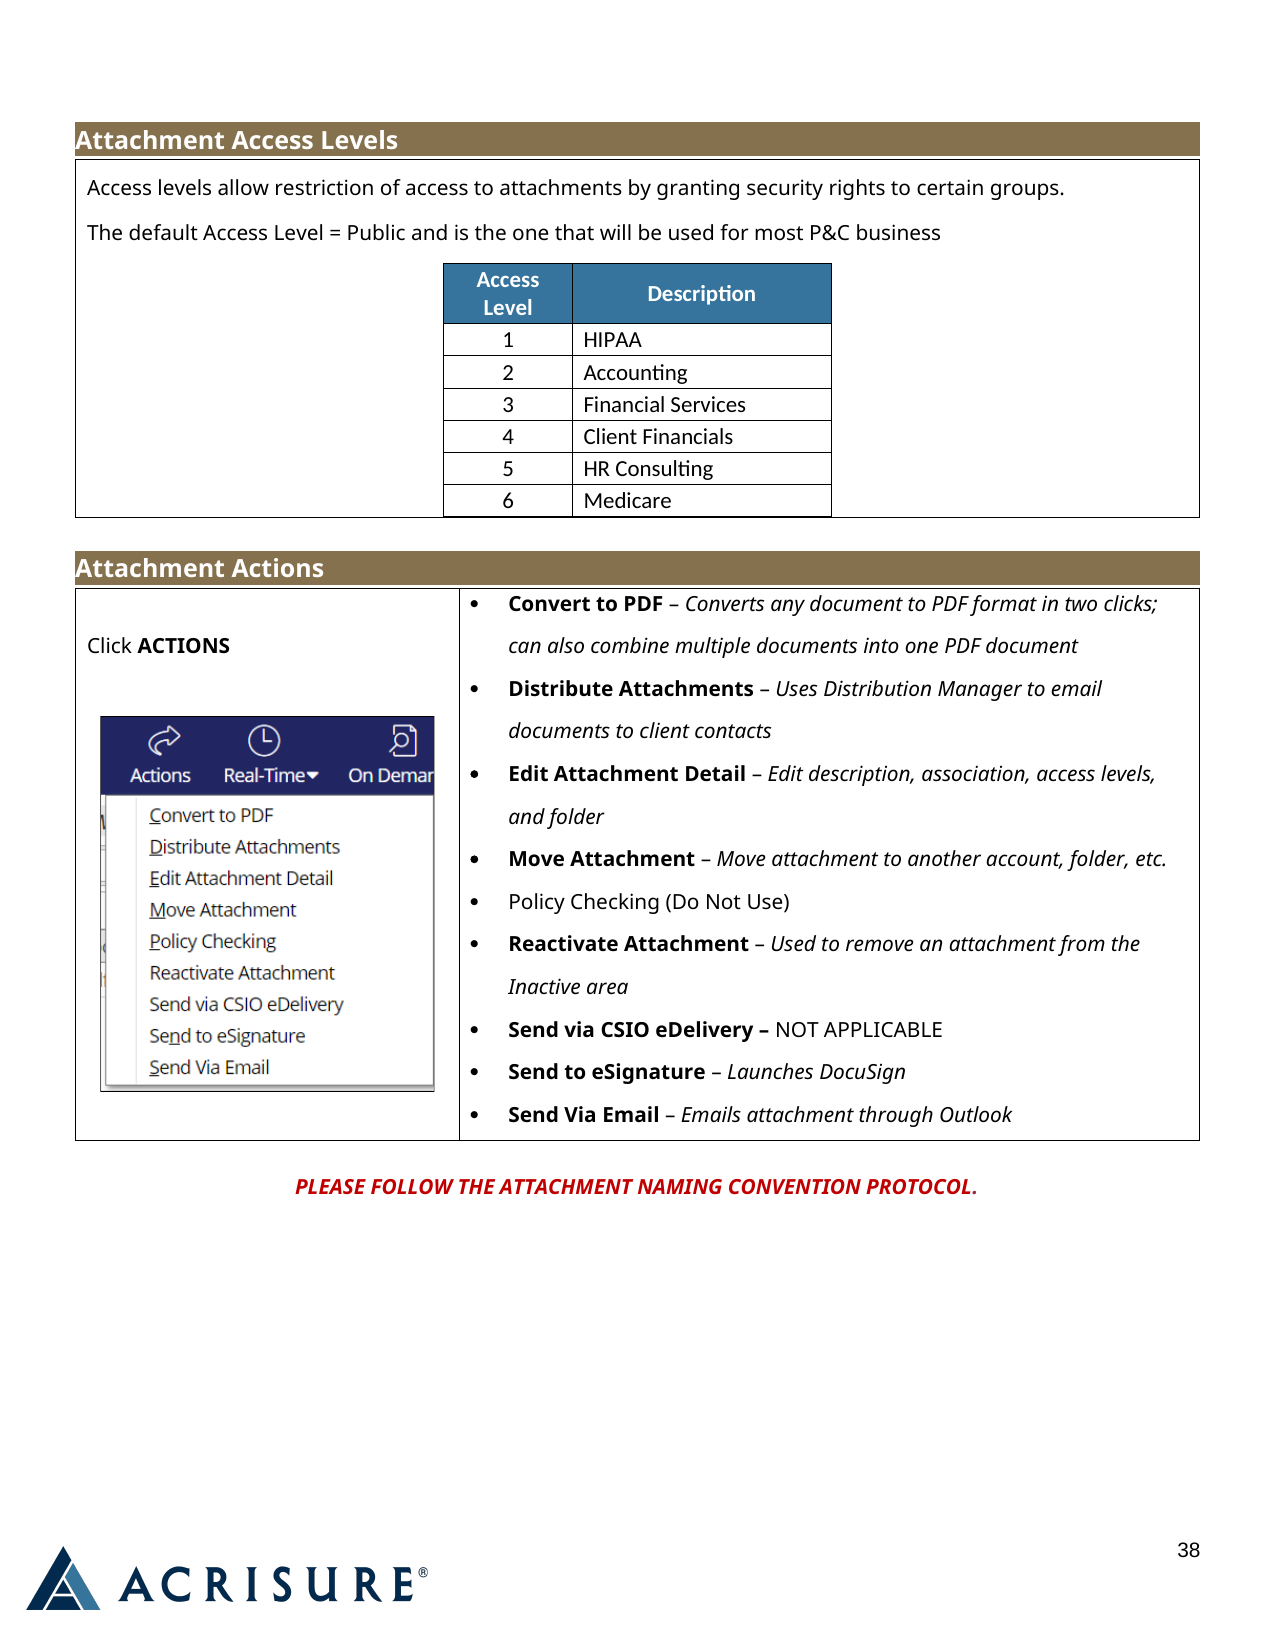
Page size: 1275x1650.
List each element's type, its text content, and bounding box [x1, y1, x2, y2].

picture [100, 716, 435, 1092]
table_header Convert to PDF – Converts any document to PDF format in two clicks; can also combine multiple documents into one PDF document Distribute Attachments – Uses Distribution Manager to email documents to client contacts Edit Attachment Detail – Edit description, association, access levels, and folder Move Attachment – Move attachment to another account, folder, etc. Policy Checking (Do Not Use) Reactivate Attachment – Used to remove an attachment from the Inactive area Send via CSIO eDelivery – NOT APPLICABLE Send to eSignature – Launches DocuSign Send Via Email – Emails attachment through Outlook [460, 589, 1199, 1140]
subtitle Attachment Access Levels [75, 122, 1200, 156]
table_header Access levels allow restriction of access to attachments by granting security rights to certain groups. The default Access Level = Public and is the one that will be used for most P&C business [76, 160, 1199, 517]
subtitle Attachment Actions [75, 551, 1200, 585]
text PLEASE FOLLOW THE ATTACHMENT NAMING CONVENTION PROTOCOL. [75, 1172, 1200, 1201]
table_header Click ACTIONS [76, 589, 459, 1140]
picture [26, 1546, 428, 1610]
